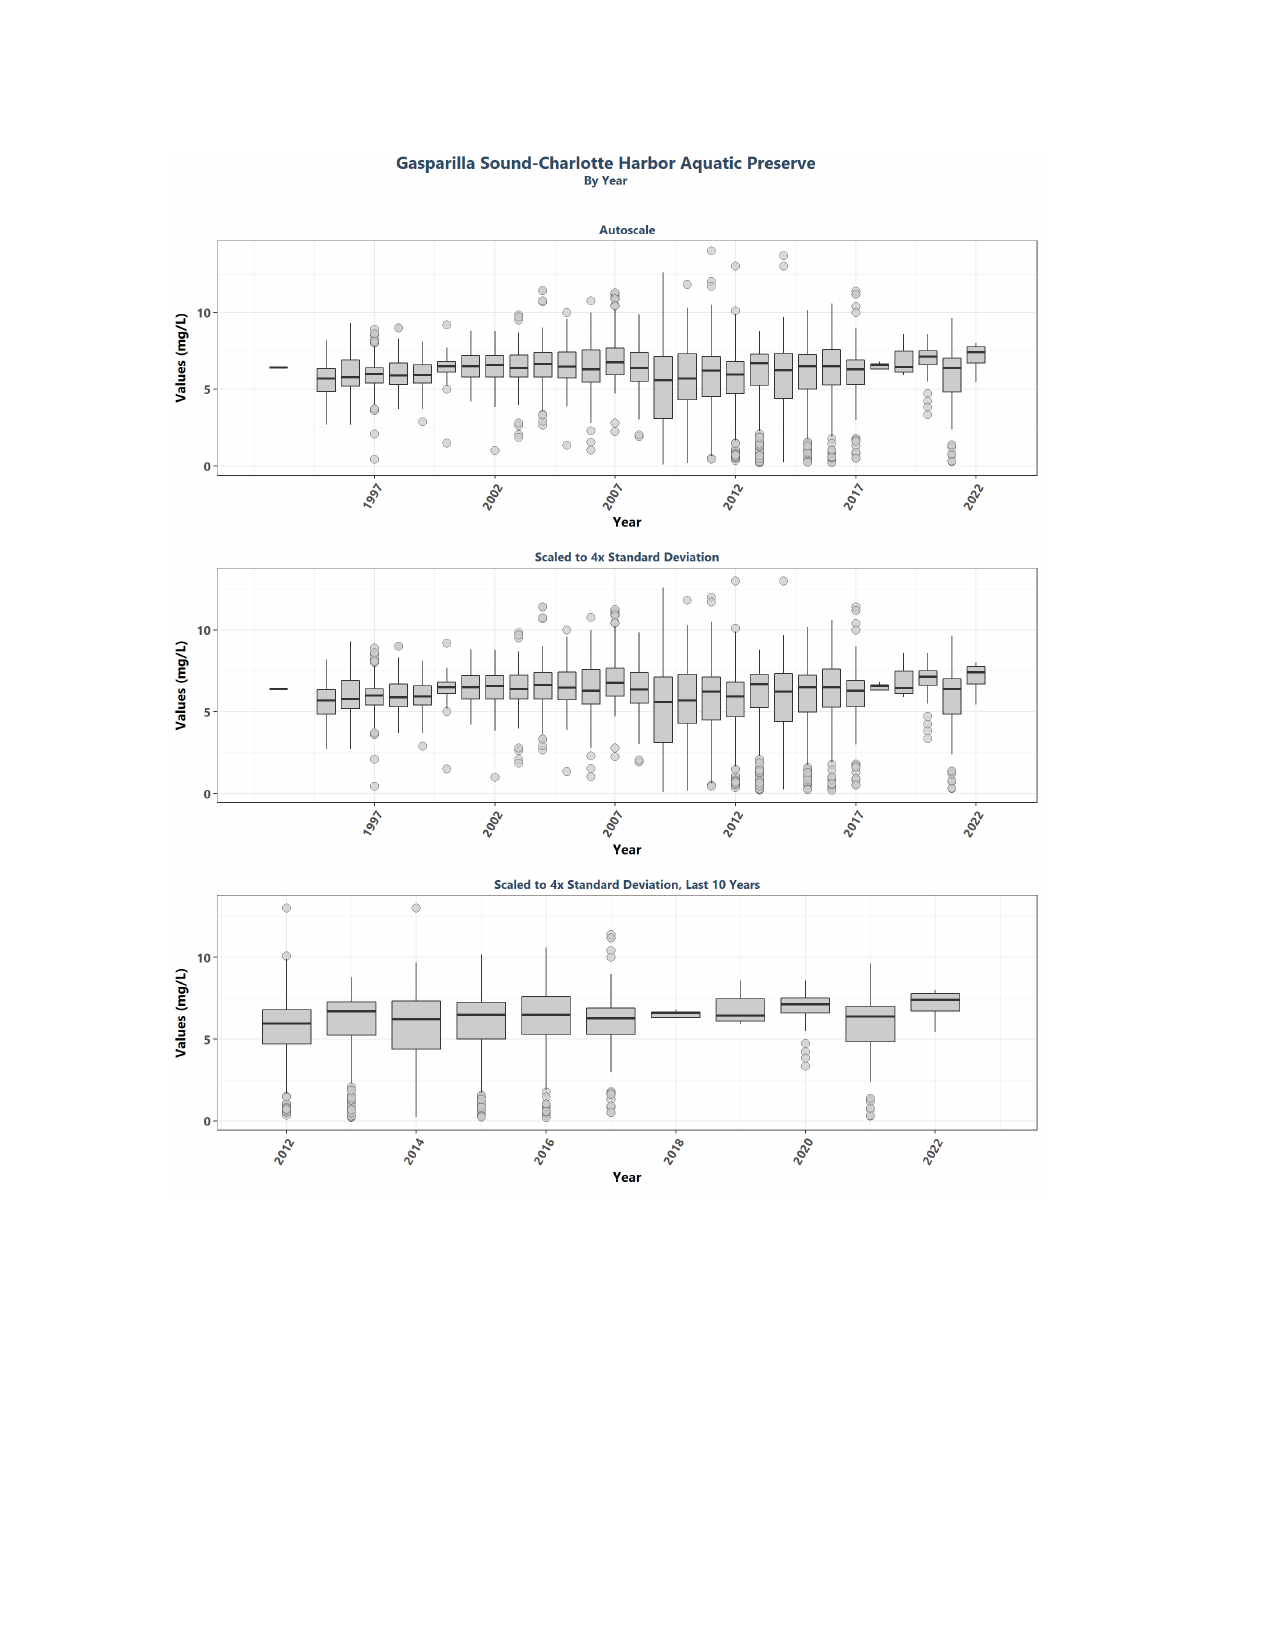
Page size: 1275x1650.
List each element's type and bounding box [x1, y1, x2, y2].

picture [168, 150, 1044, 1200]
